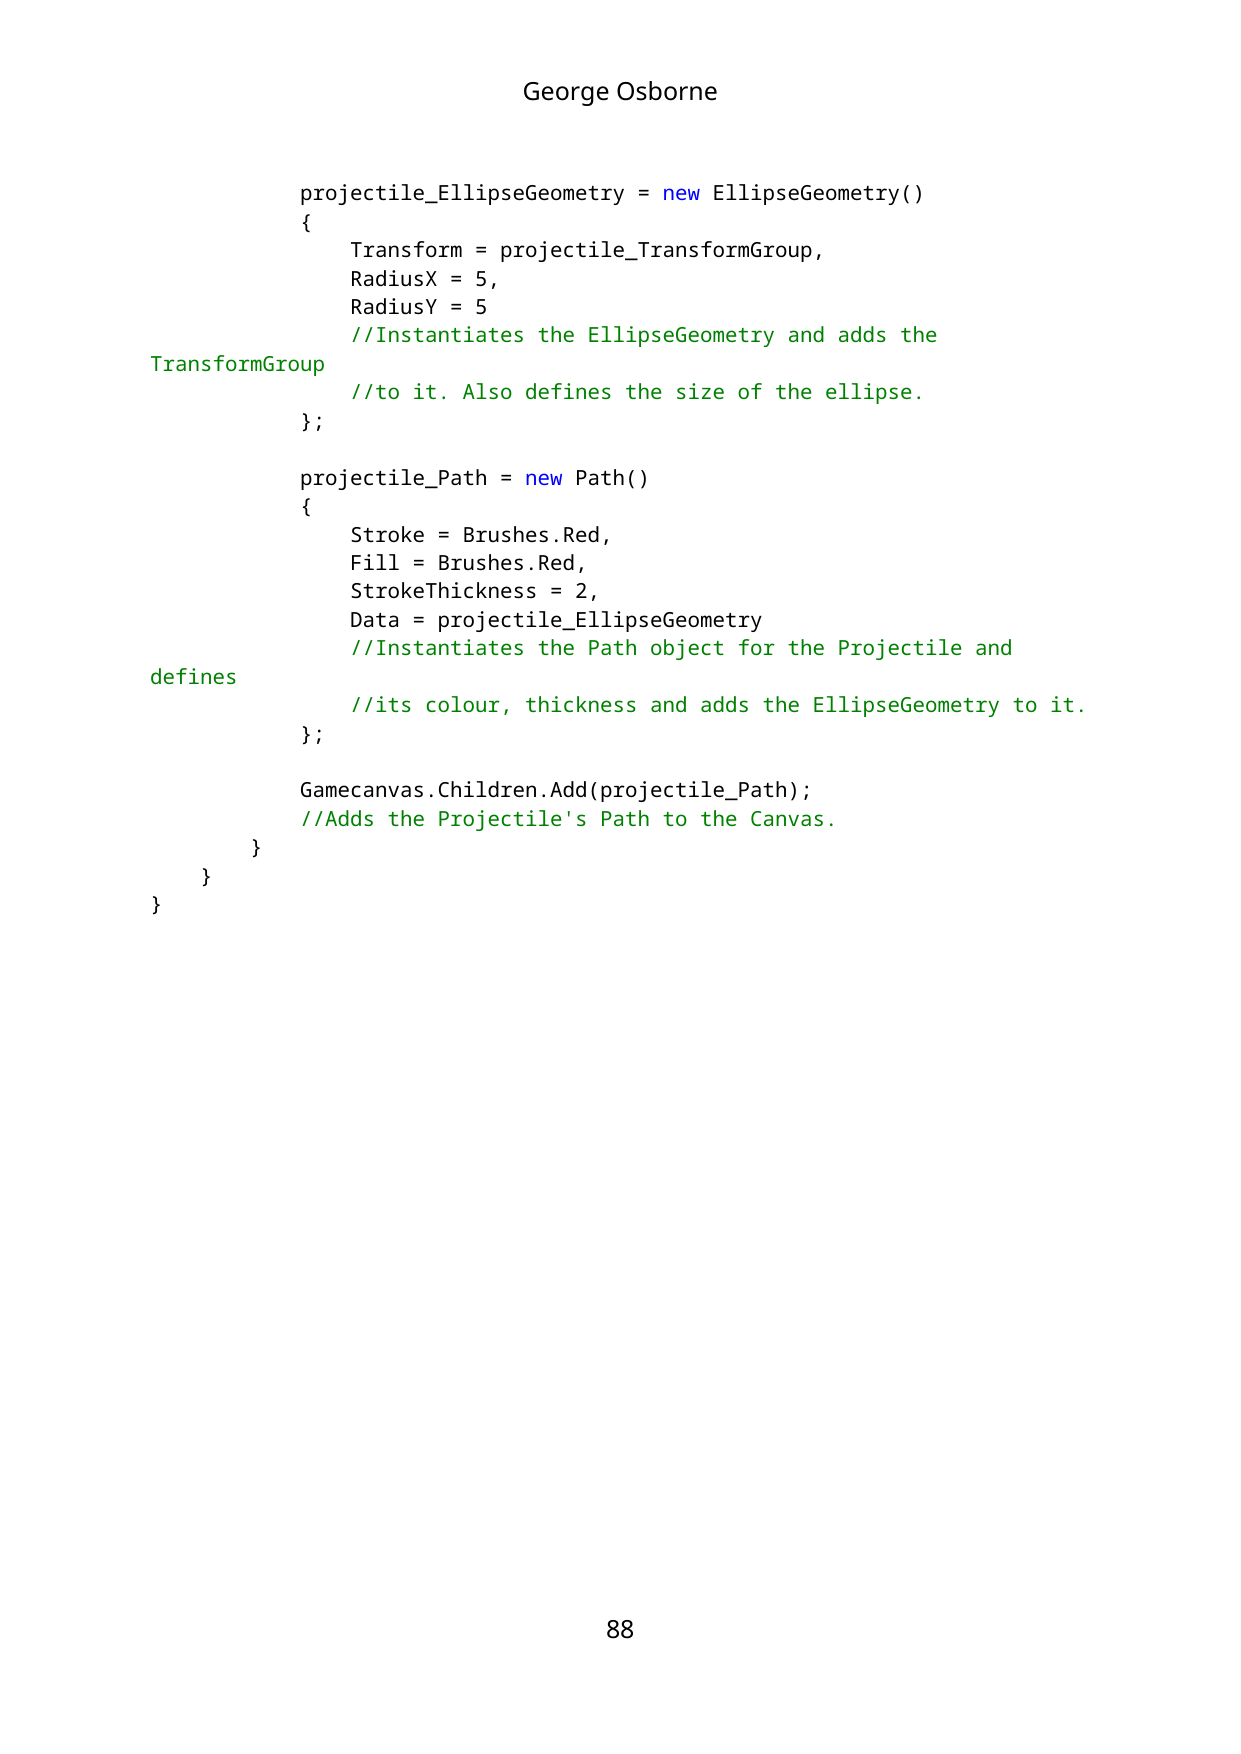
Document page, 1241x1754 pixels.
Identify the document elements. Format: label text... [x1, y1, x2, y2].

text Transform = projectile_TransformGroup, [150, 235, 1090, 264]
text RadiusX = 5, [150, 264, 1090, 292]
text RadiusY = 5 [150, 292, 1090, 321]
text projectile_Path = new Path() [150, 463, 1090, 491]
text //Adds the Projectile's Path to the Canvas. [150, 804, 1090, 832]
text Gamecanvas.Children.Add(projectile_Path); [150, 776, 1090, 804]
text } [150, 832, 1090, 861]
text //Instantiates the Path object for the Projectile and defines [150, 633, 1090, 690]
text //Instantiates the EllipseGeometry and adds the TransformGroup [150, 321, 1090, 377]
text Data = projectile_EllipseGeometry [150, 605, 1090, 633]
text } [150, 889, 1090, 918]
text { [150, 491, 1090, 520]
text //its colour, thickness and adds the EllipseGeometry to it. [150, 690, 1090, 719]
text }; [150, 406, 1090, 434]
text { [150, 207, 1090, 235]
text projectile_EllipseGeometry = new EllipseGeometry() [150, 178, 1090, 207]
text }; [150, 719, 1090, 747]
text Stroke = Brushes.Red, [150, 520, 1090, 548]
text StrokeThickness = 2, [150, 577, 1090, 605]
text } [150, 861, 1090, 889]
text //to it. Also defines the size of the ellipse. [150, 377, 1090, 406]
text Fill = Brushes.Red, [150, 548, 1090, 577]
